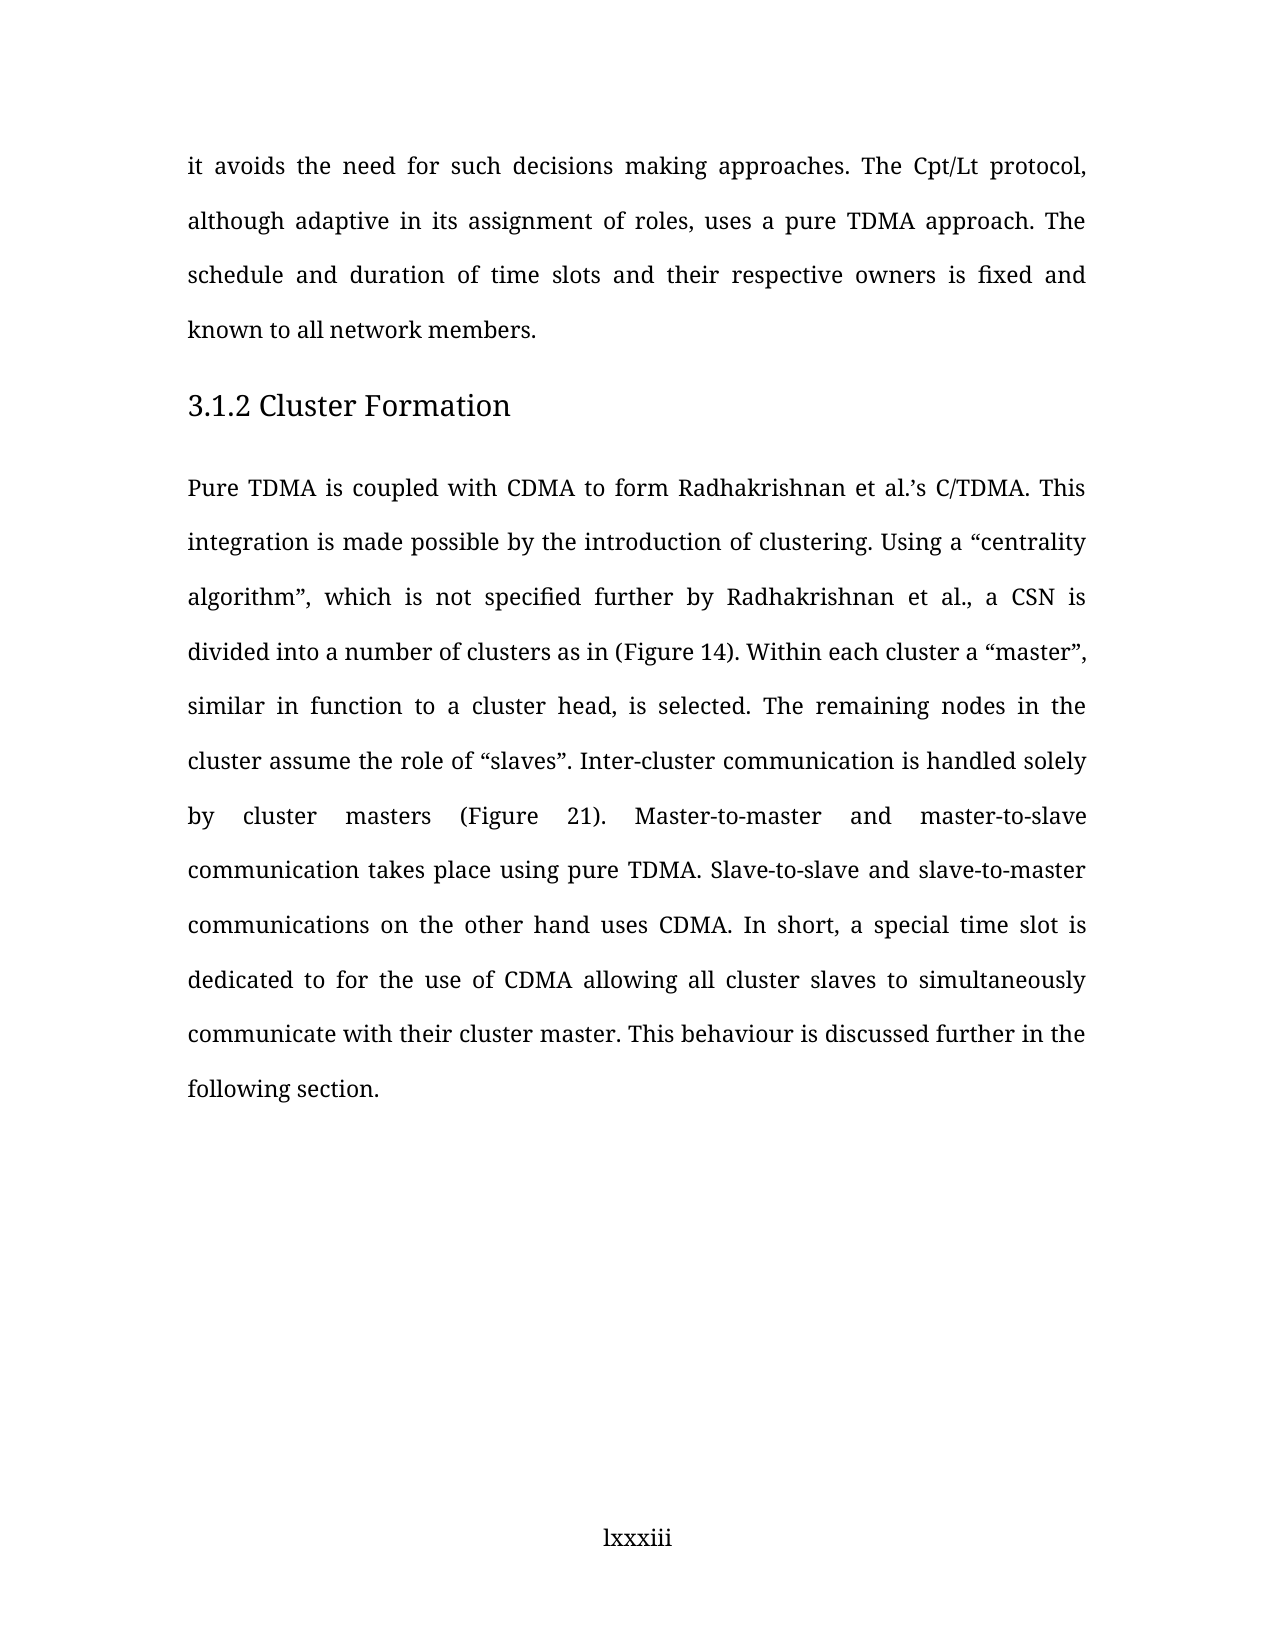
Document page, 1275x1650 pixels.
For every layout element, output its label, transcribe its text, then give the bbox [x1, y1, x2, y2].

text Pure TDMA is coupled with CDMA to form Radhakrishnan et al.’s C/TDMA. This integration is made possible by the introduction of clustering. Using a “centrality algorithm”, which is not specified further by Radhakrishnan et al., a CSN is divided into a number of clusters as in (Figure 14). Within each cluster a “master”, similar in function to a cluster head, is selected. The remaining nodes in the cluster assume the role of “slaves”. Inter-cluster communication is handled solely by cluster masters (Figure 21). Master-to-master and master-to-slave communication takes place using pure TDMA. Slave-to-slave and slave-to-master communications on the other hand uses CDMA. In short, a special time slot is dedicated to for the use of CDMA allowing all cluster slaves to simultaneously communicate with their cluster master. This behaviour is discussed further in the following section. [187, 471, 1087, 1104]
subtitle Cluster Formation [187, 385, 1087, 425]
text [187, 150, 1087, 345]
